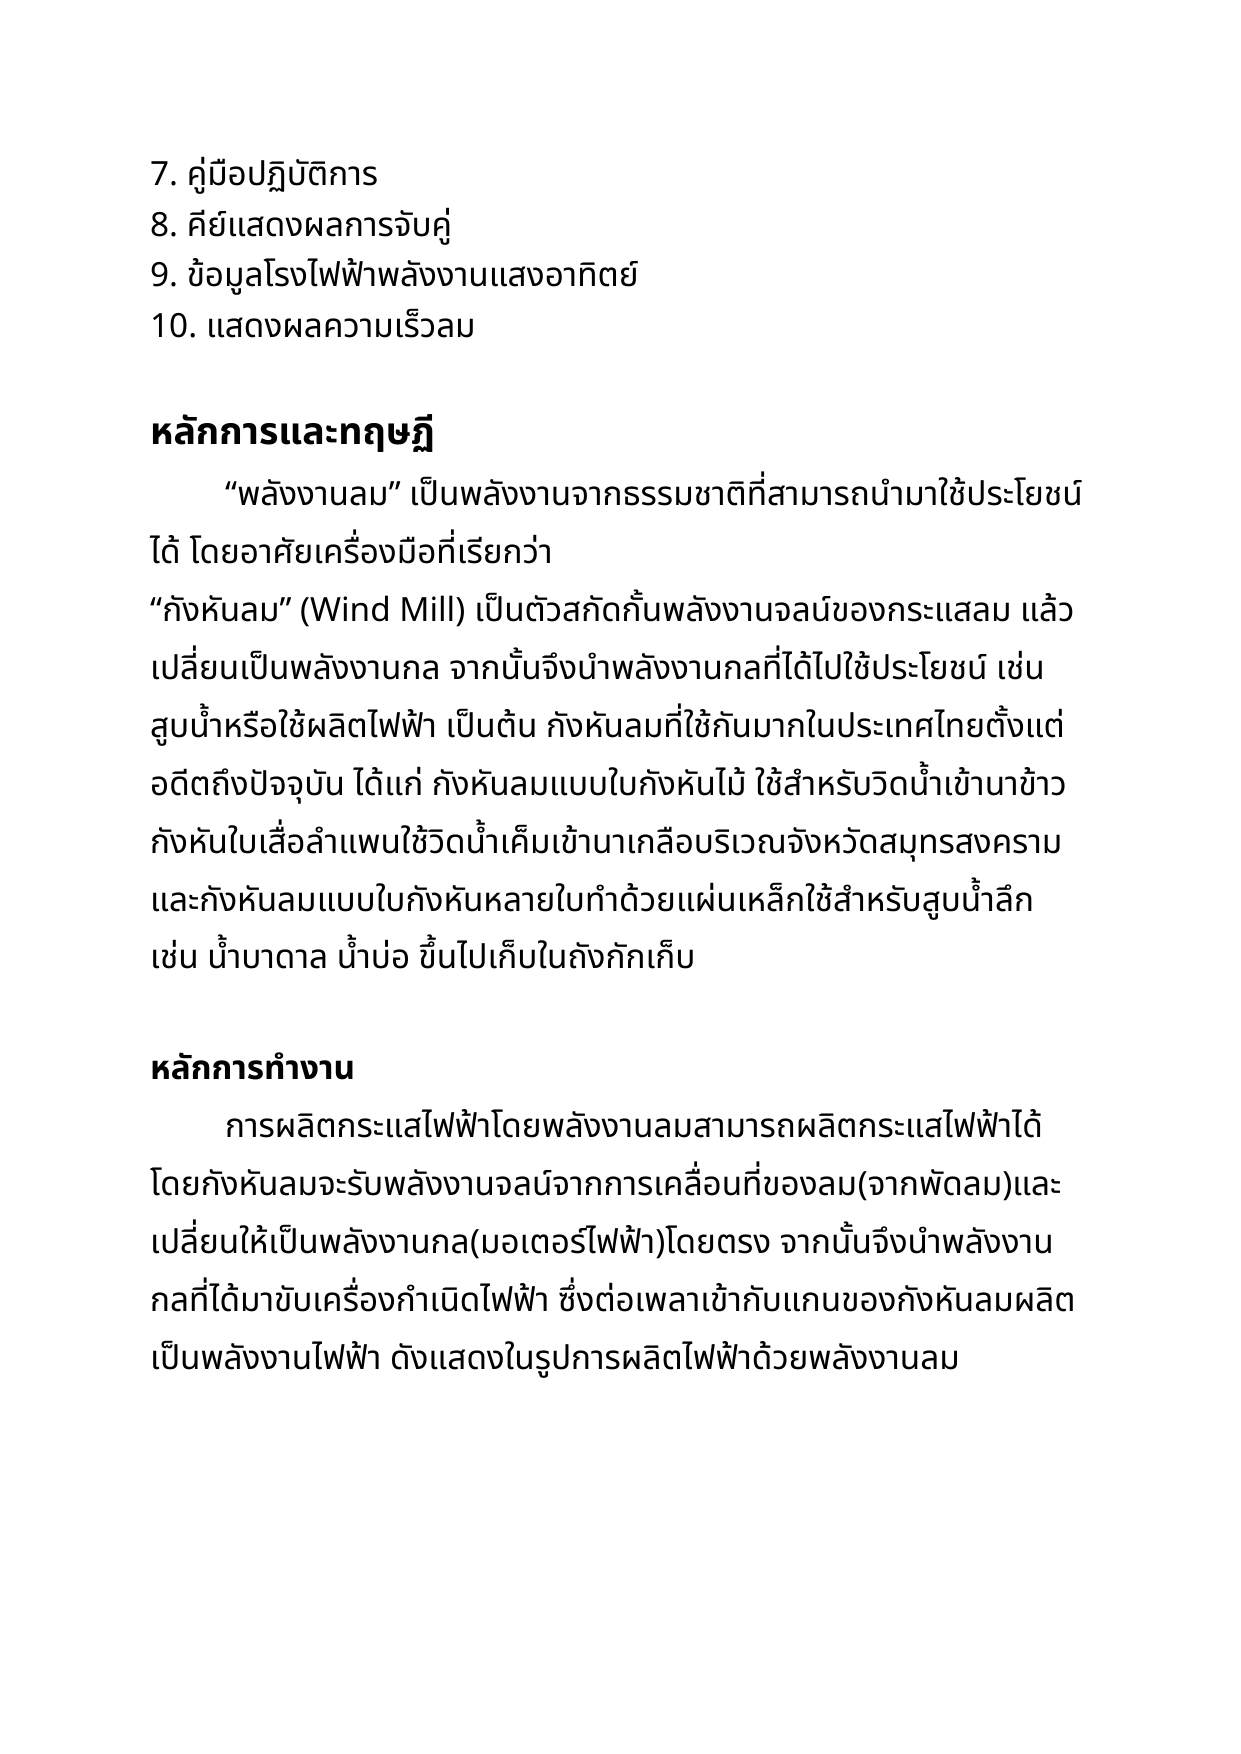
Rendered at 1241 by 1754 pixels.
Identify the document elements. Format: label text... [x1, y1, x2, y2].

text หลักการทำงาน [150, 1044, 1090, 1094]
text หลักการและทฤษฏี [150, 405, 1090, 461]
text “กังหันลม” (Wind Mill) เป็นตัวสกัดกั้นพลังงานจลน์ของกระแสลม แล้วเปลี่ยนเป็นพลังงานกล จากนั้นจึงนำพลังงานกลที่ได้ไปใช้ประโยชน์ เช่น สูบน้ำหรือใช้ผลิตไฟฟ้า เป็นต้น กังหันลมที่ใช้กันมากในประเทศไทยตั้งแต่อดีตถึงปัจจุบัน ได้แก่ กังหันลมแบบใบกังหันไม้ ใช้สำหรับวิดน้ำเข้านาข้าว กังหันใบเสื่อลำแพนใช้วิดน้ำเค็มเข้านาเกลือบริเวณจังหวัดสมุทรสงคราม และกังหันลมแบบใบกังหันหลายใบทำด้วยแผ่นเหล็กใช้สำหรับสูบน้ำลึก เช่น น้ำบาดาล น้ำบ่อ ขึ้นไปเก็บในถังกักเก็บ [150, 586, 1090, 984]
text 8. คีย์แสดงผลการจับคู่ [150, 201, 1090, 251]
text 9. ข้อมูลโรงไฟฟ้าพลังงานแสงอาทิตย์ [150, 251, 1090, 302]
text “พลังงานลม” เป็นพลังงานจากธรรมชาติที่สามารถนำมาใช้ประโยชน์ได้ โดยอาศัยเครื่องมือที่เรียกว่า [150, 470, 1090, 578]
text 10. แสดงผลความเร็วลม [150, 302, 1090, 352]
text การผลิตกระแสไฟฟ้าโดยพลังงานลมสามารถผลิตกระแสไฟฟ้าได้โดยกังหันลมจะรับพลังงานจลน์จากการเคลื่อนที่ของลม(จากพัดลม)และเปลี่ยนให้เป็นพลังงานกล(มอเตอร์ไฟฟ้า)โดยตรง จากนั้นจึงนำพลังงานกลที่ได้มาขับเครื่องกำเนิดไฟฟ้า ซึ่งต่อเพลาเข้ากับแกนของกังหันลมผลิตเป็นพลังงานไฟฟ้า ดังแสดงในรูปการผลิตไฟฟ้าด้วยพลังงานลม [150, 1102, 1090, 1384]
text 7. คู่มือปฏิบัติการ [150, 150, 1090, 201]
